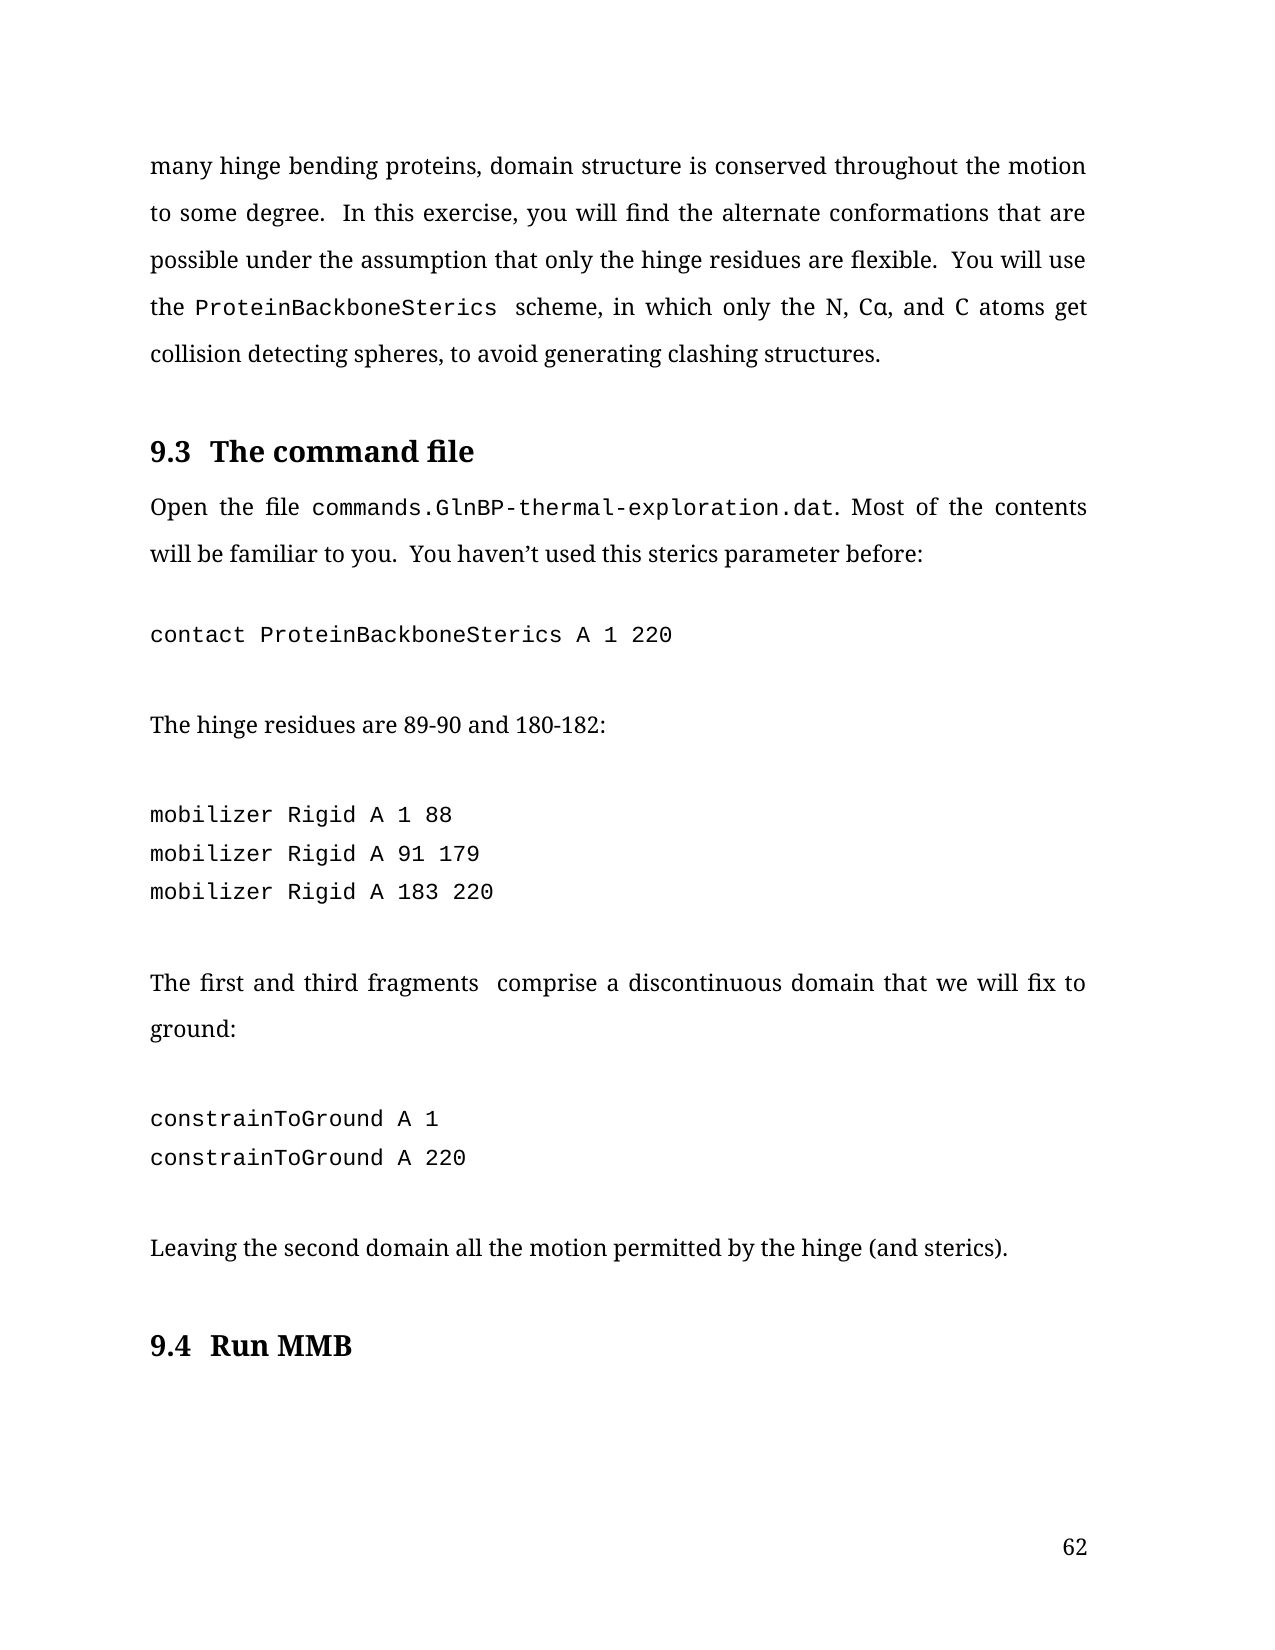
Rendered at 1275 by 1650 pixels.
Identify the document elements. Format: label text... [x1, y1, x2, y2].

text Open the file commands.GlnBP-thermal-exploration.dat. Most of the contents will be familiar to you. You haven’t used this sterics parameter before: [150, 491, 1087, 569]
text constrainToGround A 220 [150, 1146, 1087, 1172]
subtitle Run MMB [150, 1325, 1087, 1365]
text The hinge residues are 89-90 and 180-182: [150, 709, 1087, 741]
text mobilizer Rigid A 183 220 [150, 881, 1087, 907]
text mobilizer Rigid A 91 179 [150, 842, 1087, 868]
text The first and third fragments comprise a discontinuous domain that we will fix to ground: [150, 966, 1087, 1044]
text mobilizer Rigid A 1 88 [150, 803, 1087, 829]
subtitle The command file [150, 431, 1087, 471]
text contact ProteinBackboneSterics A 1 220 [150, 623, 1087, 649]
text constrainToGround A 1 [150, 1107, 1087, 1133]
text Leaving the second domain all the motion permitted by the hinge (and sterics). [150, 1232, 1087, 1263]
